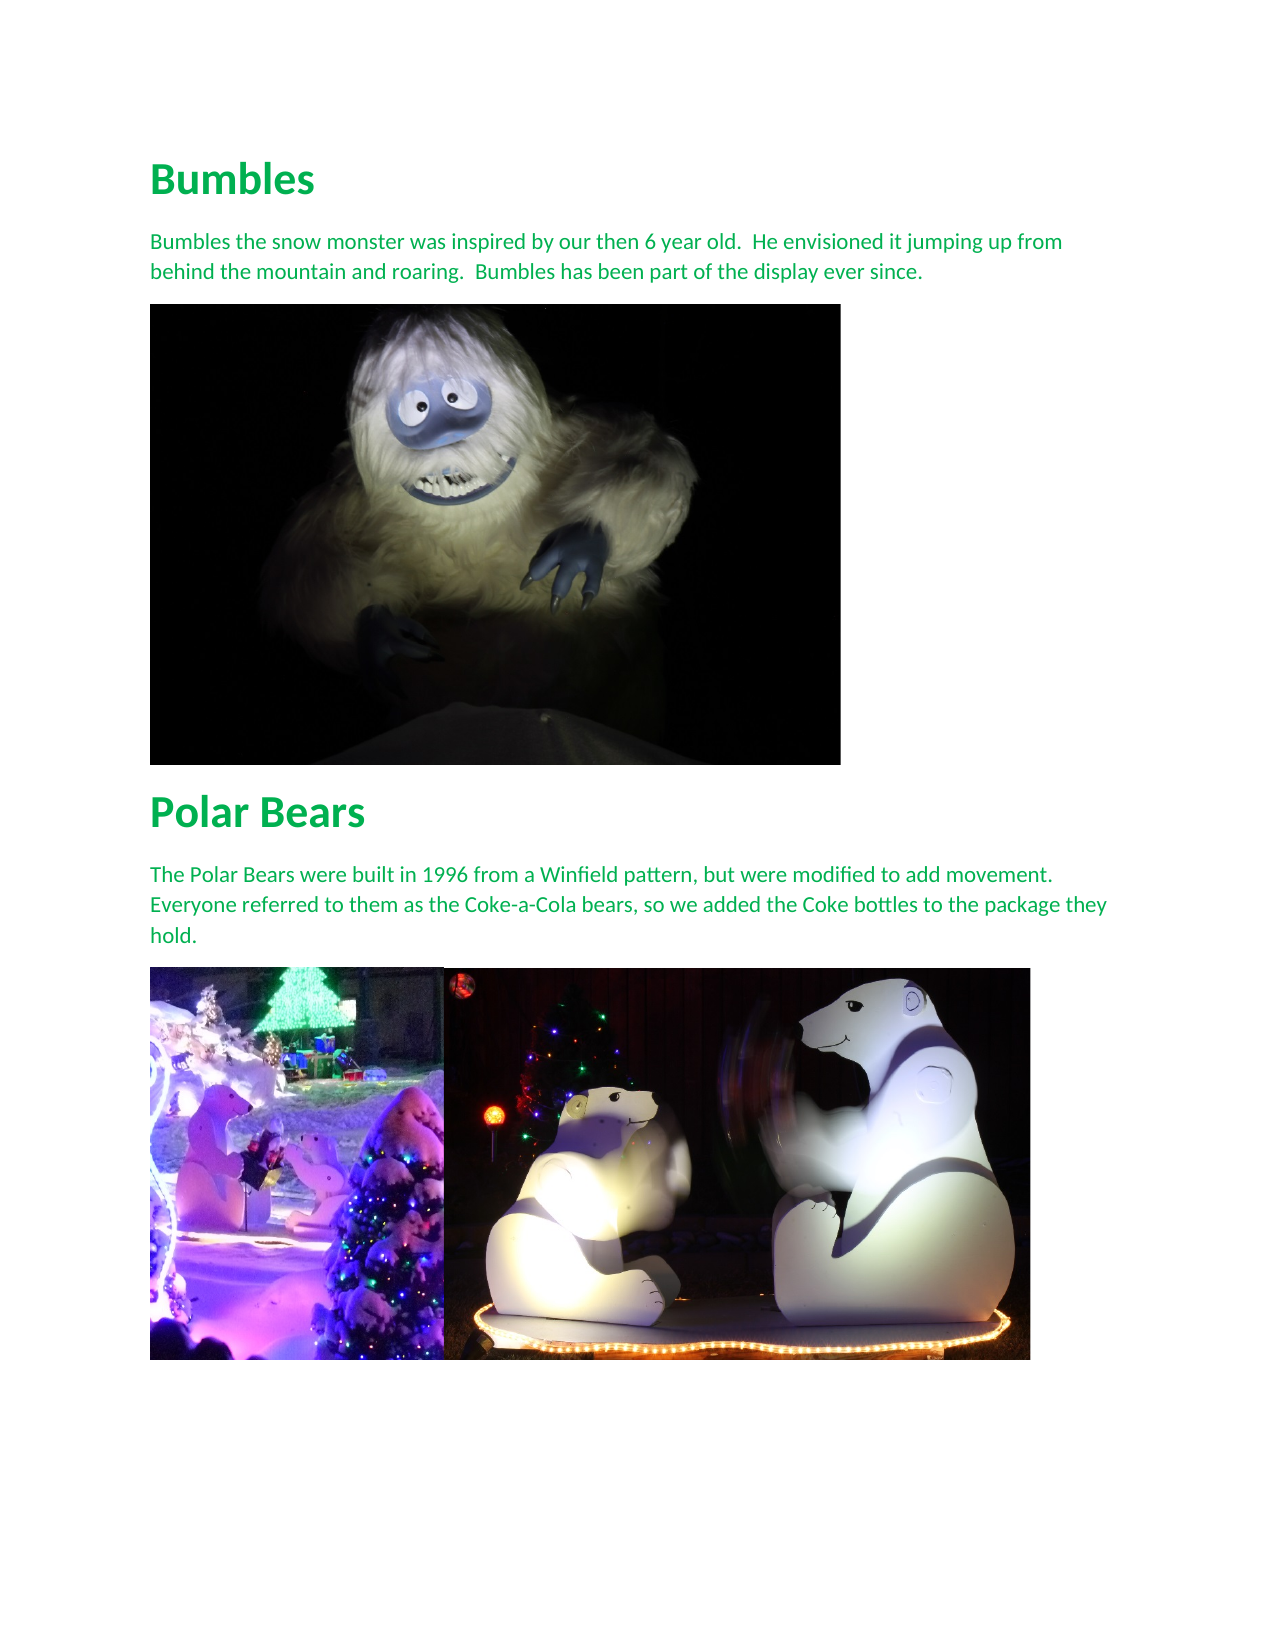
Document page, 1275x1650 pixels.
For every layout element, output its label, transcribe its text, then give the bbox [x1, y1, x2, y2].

text Bumbles [150, 150, 1125, 206]
text Bumbles the snow monster was inspired by our then 6 year old. He envisioned it jumping up from behind the mountain and roaring. Bumbles has been part of the display ever since. [150, 227, 1125, 285]
text Polar Bears [150, 783, 1125, 839]
text The Polar Bears were built in 1996 from a Winfield pattern, but were modified to add movement. Everyone referred to them as the Coke-a-Cola bears, so we added the Coke bottles to the package they hold. [150, 860, 1125, 949]
picture [150, 304, 841, 765]
picture [150, 967, 1031, 1360]
